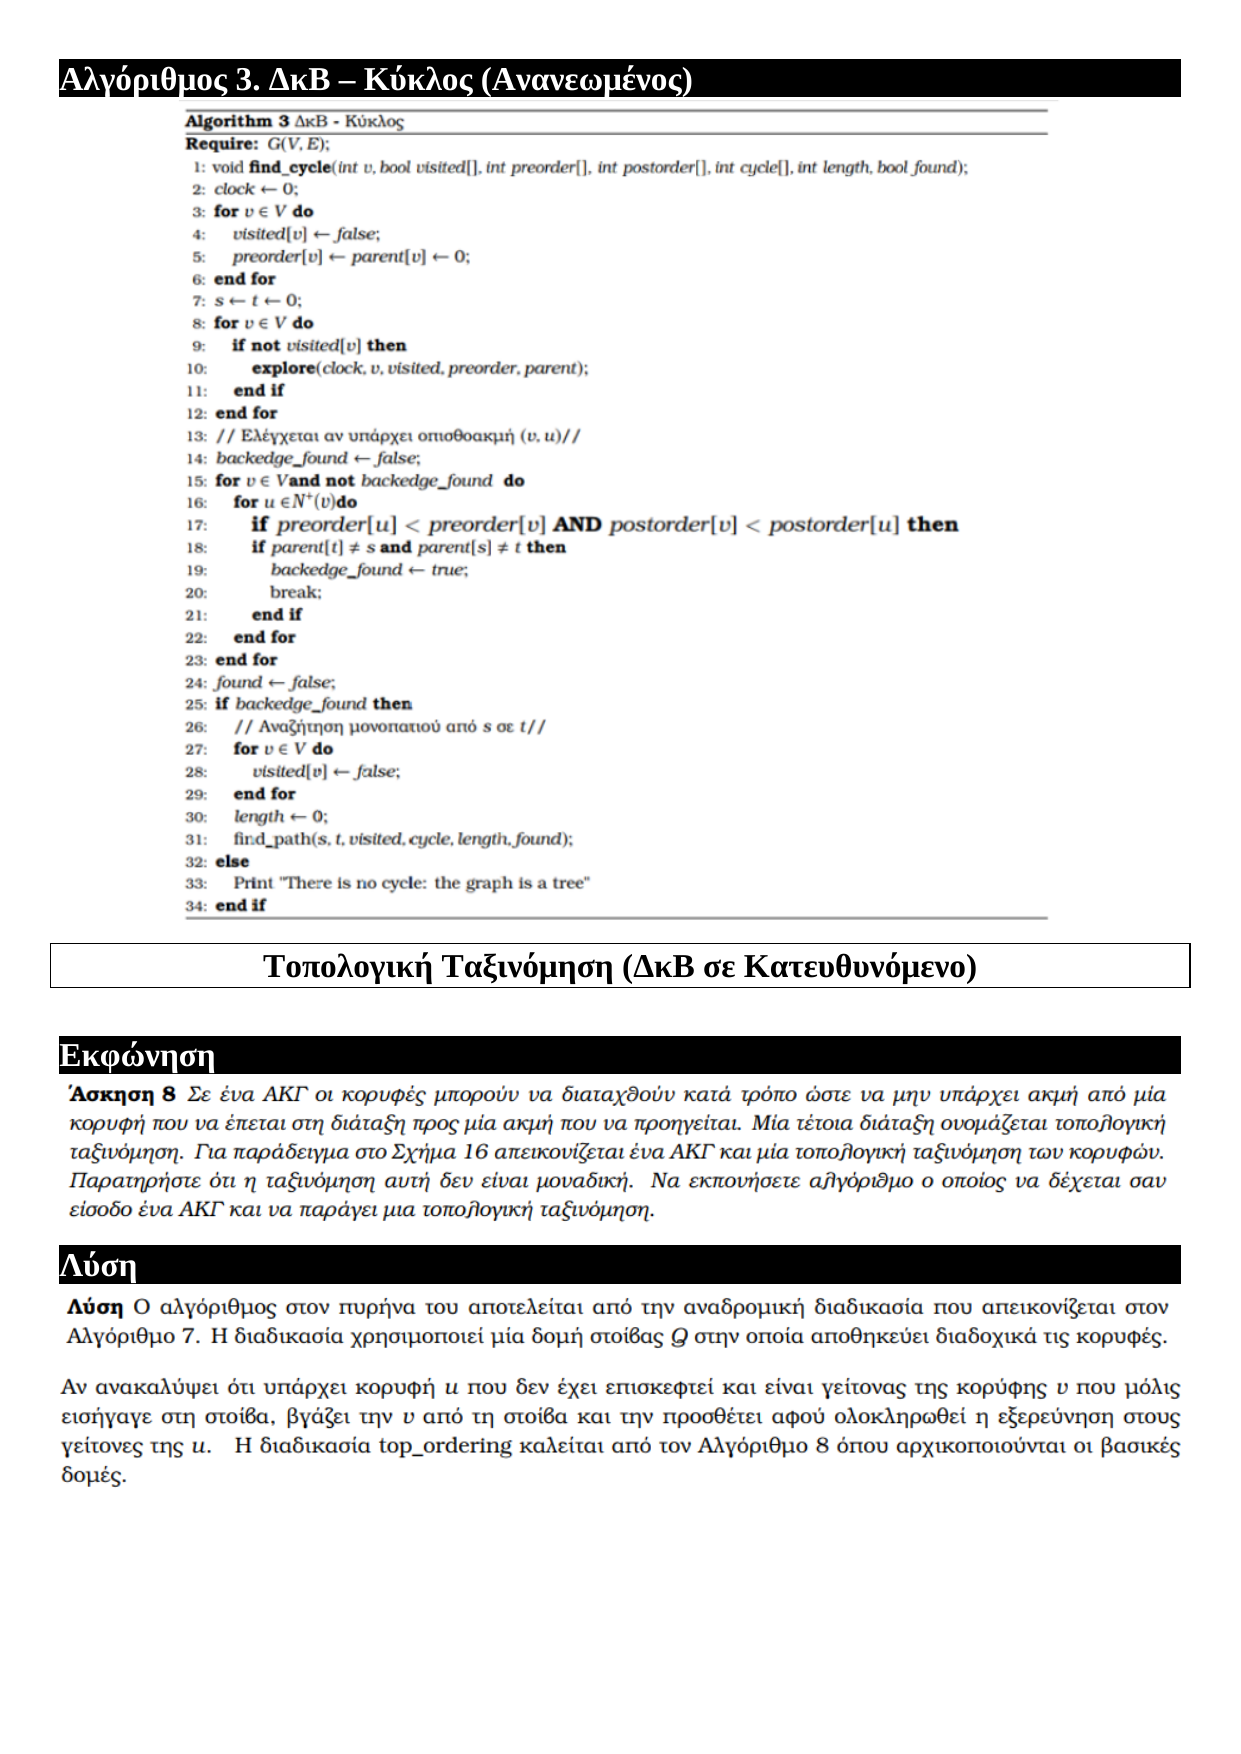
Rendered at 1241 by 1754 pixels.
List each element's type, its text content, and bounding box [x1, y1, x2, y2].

picture [59, 1372, 1182, 1493]
subtitle Αλγόριθμος 3. ΔκΒ – Κύκλος (Ανανεωμένος) [59, 59, 1181, 97]
picture [59, 1077, 1182, 1227]
picture [178, 100, 1062, 925]
subtitle Λύση [59, 1245, 1181, 1284]
subtitle Εκφώνηση [59, 1036, 1181, 1074]
picture [59, 1286, 1182, 1354]
subtitle Τοπολογική Ταξινόμηση (ΔκΒ σε Κατευθυνόμενο) [51, 944, 1189, 987]
